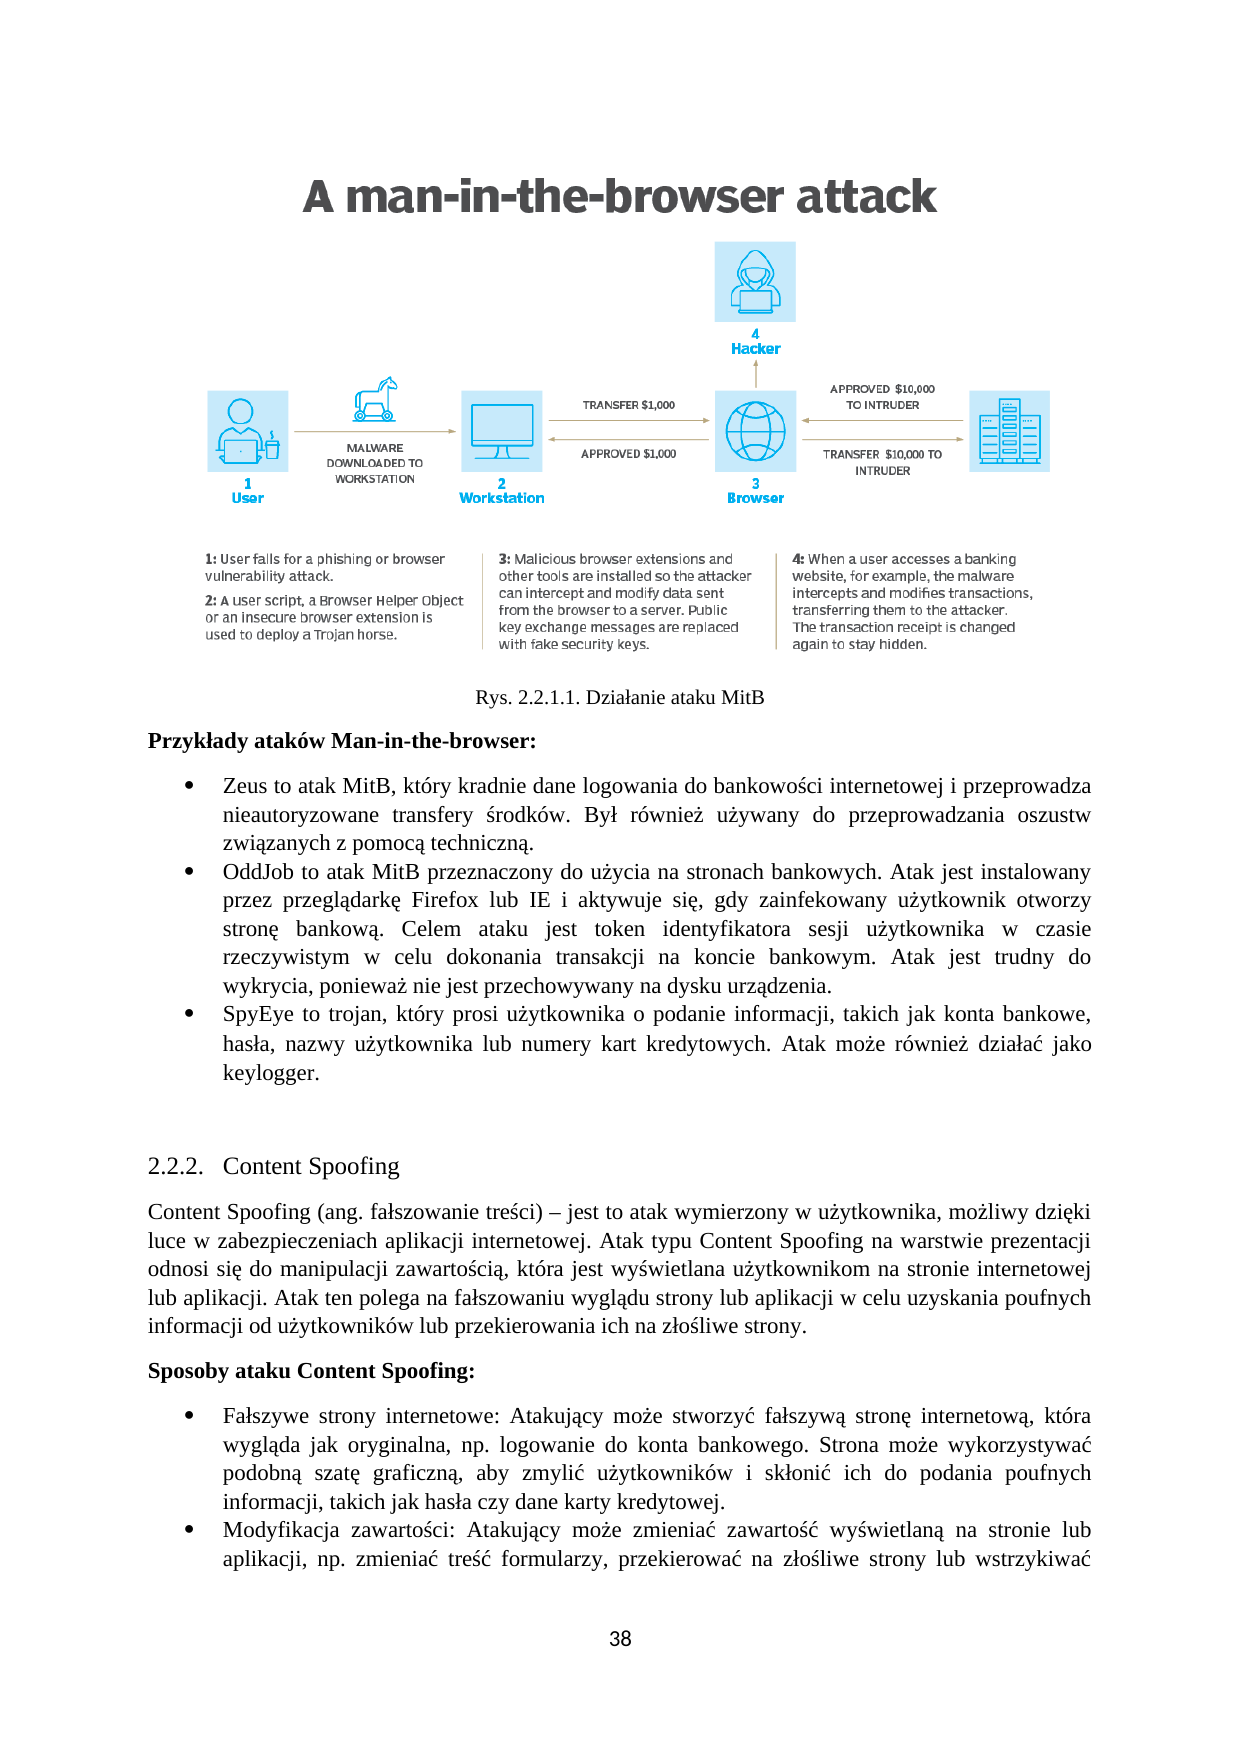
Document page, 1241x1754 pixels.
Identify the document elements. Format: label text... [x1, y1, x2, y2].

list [185, 1516, 1093, 1571]
list OddJob to atak MitB przeznaczony do użycia na stronach bankowych. Atak jest instalowany przez przeglądarkę Firefox lub IE i aktywuje się, gdy zainfekowany użytkownik otworzy stronę bankową. Celem ataku jest token identyfikatora sesji użytkownika w czasie rzeczywistym w celu dokonania transakcji na koncie bankowym. Atak jest trudny do wykrycia, ponieważ nie jest przechowywany na dysku urządzenia. [185, 858, 1093, 998]
text Przykłady ataków Man-in-the-browser: [148, 727, 1093, 754]
list Zeus to atak MitB, który kradnie dane logowania do bankowości internetowej i przeprowadza nieautoryzowane transfery środków. Był również używany do przeprowadzania oszustw związanych z pomocą techniczną. [185, 773, 1093, 856]
list Content Spoofing [148, 1151, 1093, 1179]
text Content Spoofing (ang. fałszowanie treści) – jest to atak wymierzony w użytkownika, możliwy dzięki luce w zabezpieczeniach aplikacji internetowej. Atak typu Content Spoofing na warstwie prezentacji odnosi się do manipulacji zawartością, która jest wyświetlana użytkownikom na stronie internetowej lub aplikacji. Atak ten polega na fałszowaniu wyglądu strony lub aplikacji w celu uzyskania poufnych informacji od użytkowników lub przekierowania ich na złośliwe strony. [148, 1198, 1093, 1338]
picture [147, 147, 1093, 683]
text Sposoby ataku Content Spoofing: [148, 1357, 1093, 1384]
list Fałszywe strony internetowe: Atakujący może stworzyć fałszywą stronę internetową, która wygląda jak oryginalna, np. logowanie do konta bankowego. Strona może wykorzystywać podobną szatę graficzną, aby zmylić użytkowników i skłonić ich do podania poufnych informacji, takich jak hasła czy dane karty kredytowej. [185, 1402, 1093, 1514]
list SpyEye to trojan, który prosi użytkownika o podanie informacji, takich jak konta bankowe, hasła, nazwy użytkownika lub numery kart kredytowych. Atak może również działać jako keylogger. [185, 1000, 1093, 1085]
text Rys. 2.2.1.1. Działanie ataku MitB [148, 685, 1093, 709]
